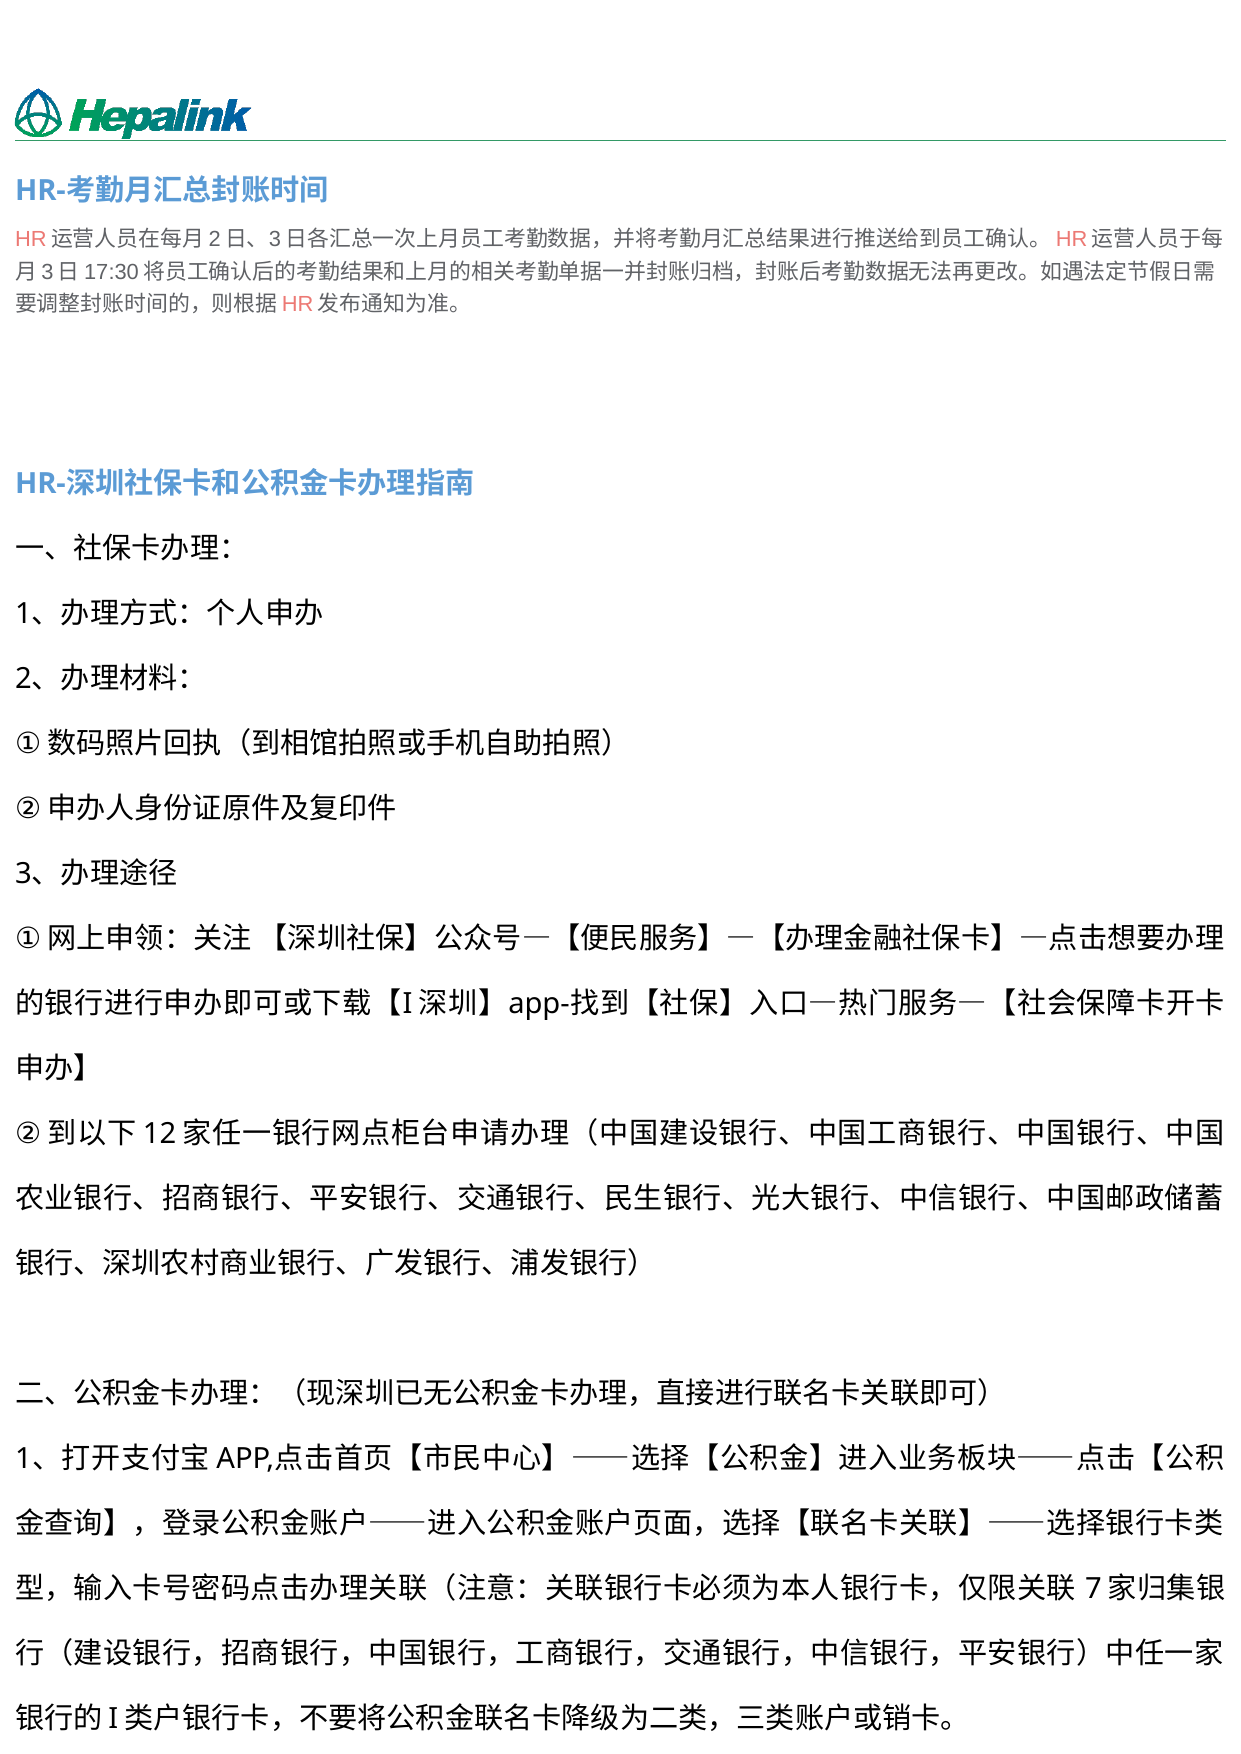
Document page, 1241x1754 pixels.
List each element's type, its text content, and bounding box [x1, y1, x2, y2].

text HR运营人员在每月2日、3日各汇总一次上月员工考勤数据，并将考勤月汇总结果进行推送给到员工确认。 HR运营人员于每月3日17:30将员工确认后的考勤结果和上月的相关考勤单据一并封账归档，封账后考勤数据无法再更改。如遇法定节假日需要调整封账时间的，则根据HR发布通知为准。 [15, 221, 1226, 318]
text 1、办理方式：个人申办 [15, 578, 1226, 643]
text HR-深圳社保卡和公积金卡办理指南 [15, 448, 1226, 513]
text 二、公积金卡办理：（现深圳已无公积金卡办理，直接进行联名卡关联即可） [15, 1358, 1226, 1423]
text ①网上申领：关注 【深圳社保】公众号—【便民服务】—【办理金融社保卡】—点击想要办理的银行进行申办即可或下载【I深圳】app-找到【社保】入口—热门服务—【社会保障卡开卡申办】 [15, 903, 1226, 1098]
text ②申办人身份证原件及复印件 [15, 773, 1226, 838]
text ②到以下12家任一银行网点柜台申请办理（中国建设银行、中国工商银行、中国银行、中国农业银行、招商银行、平安银行、交通银行、民生银行、光大银行、中信银行、中国邮政储蓄银行、深圳农村商业银行、广发银行、浦发银行） [15, 1098, 1226, 1293]
text 2、办理材料： [15, 643, 1226, 708]
text 1、打开支付宝APP,点击首页【市民中心】——选择【公积金】进入业务板块——点击【公积金查询】，登录公积金账户——进入公积金账户页面，选择【联名卡关联】——选择银行卡类型，输入卡号密码点击办理关联（注意：关联银行卡必须为本人银行卡，仅限关联7家归集银行（建设银行，招商银行，中国银行，工商银行，交通银行，中信银行，平安银行）中任一家银行的I类户银行卡，不要将公积金联名卡降级为二类，三类账户或销卡。 [15, 1423, 1226, 1748]
text 3、办理途径 [15, 838, 1226, 903]
text 一、社保卡办理： [15, 513, 1226, 578]
text ①数码照片回执（到相馆拍照或手机自助拍照） [15, 708, 1226, 773]
text HR-考勤月汇总封账时间 [15, 156, 1226, 221]
picture [14, 88, 252, 139]
